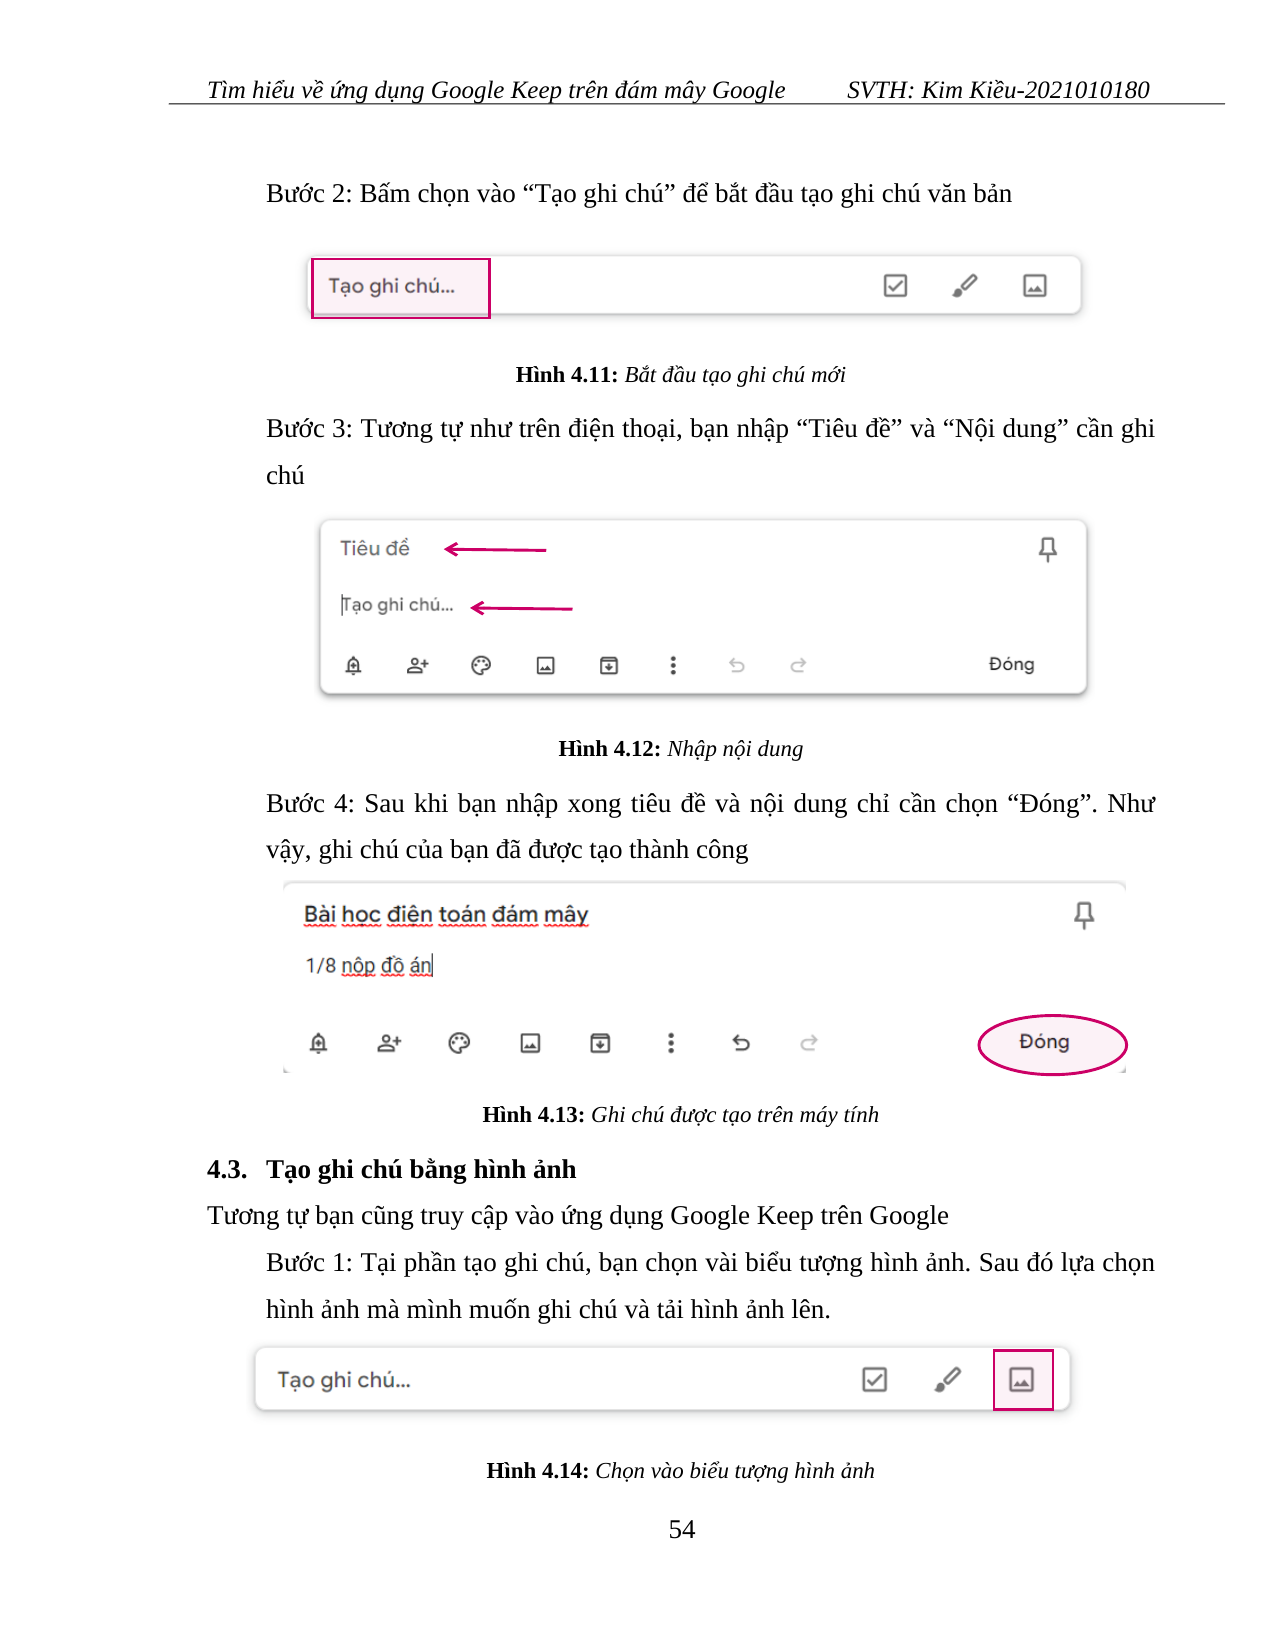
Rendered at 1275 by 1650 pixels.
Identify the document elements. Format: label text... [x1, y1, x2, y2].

text Tương tự bạn cũng truy cập vào ứng dụng Google Keep trên Google [207, 1199, 1157, 1231]
text Bước 1: Tại phần tạo ghi chú, bạn chọn vài biểu tượng hình ảnh. Sau đó lựa chọn hình ảnh mà mình muốn ghi chú và tải hình ảnh lên. [266, 1246, 1157, 1324]
text Hình 4.12: Nhập nội dung [207, 735, 1157, 761]
text Hình 4.11: Bắt đầu tạo ghi chú mới [207, 361, 1157, 387]
text Hình 4.13: Ghi chú được tạo trên máy tính [207, 1101, 1157, 1127]
picture [981, 1017, 1125, 1073]
text Hình 4.14: Chọn vào biểu tượng hình ảnh [207, 1458, 1157, 1484]
text Bước 2: Bấm chọn vào “Tạo ghi chú” để bắt đầu tạo ghi chú văn bản [266, 177, 1157, 208]
text Tạo ghi chú bằng hình ảnh [207, 1153, 1157, 1184]
picture [1091, 1055, 1126, 1073]
picture [283, 880, 1126, 1073]
picture [279, 223, 1130, 333]
text Bước 4: Sau khi bạn nhập xong tiêu đề và nội dung chỉ cần chọn “Đóng”. Như vậy, ghi chú của bạn đã được tạo thành công [266, 787, 1157, 865]
picture [245, 1339, 1089, 1430]
picture [313, 506, 1096, 707]
text Bước 3: Tương tự như trên điện thoại, bạn nhập “Tiêu đề” và “Nội dung” cần ghi chú [266, 413, 1157, 490]
